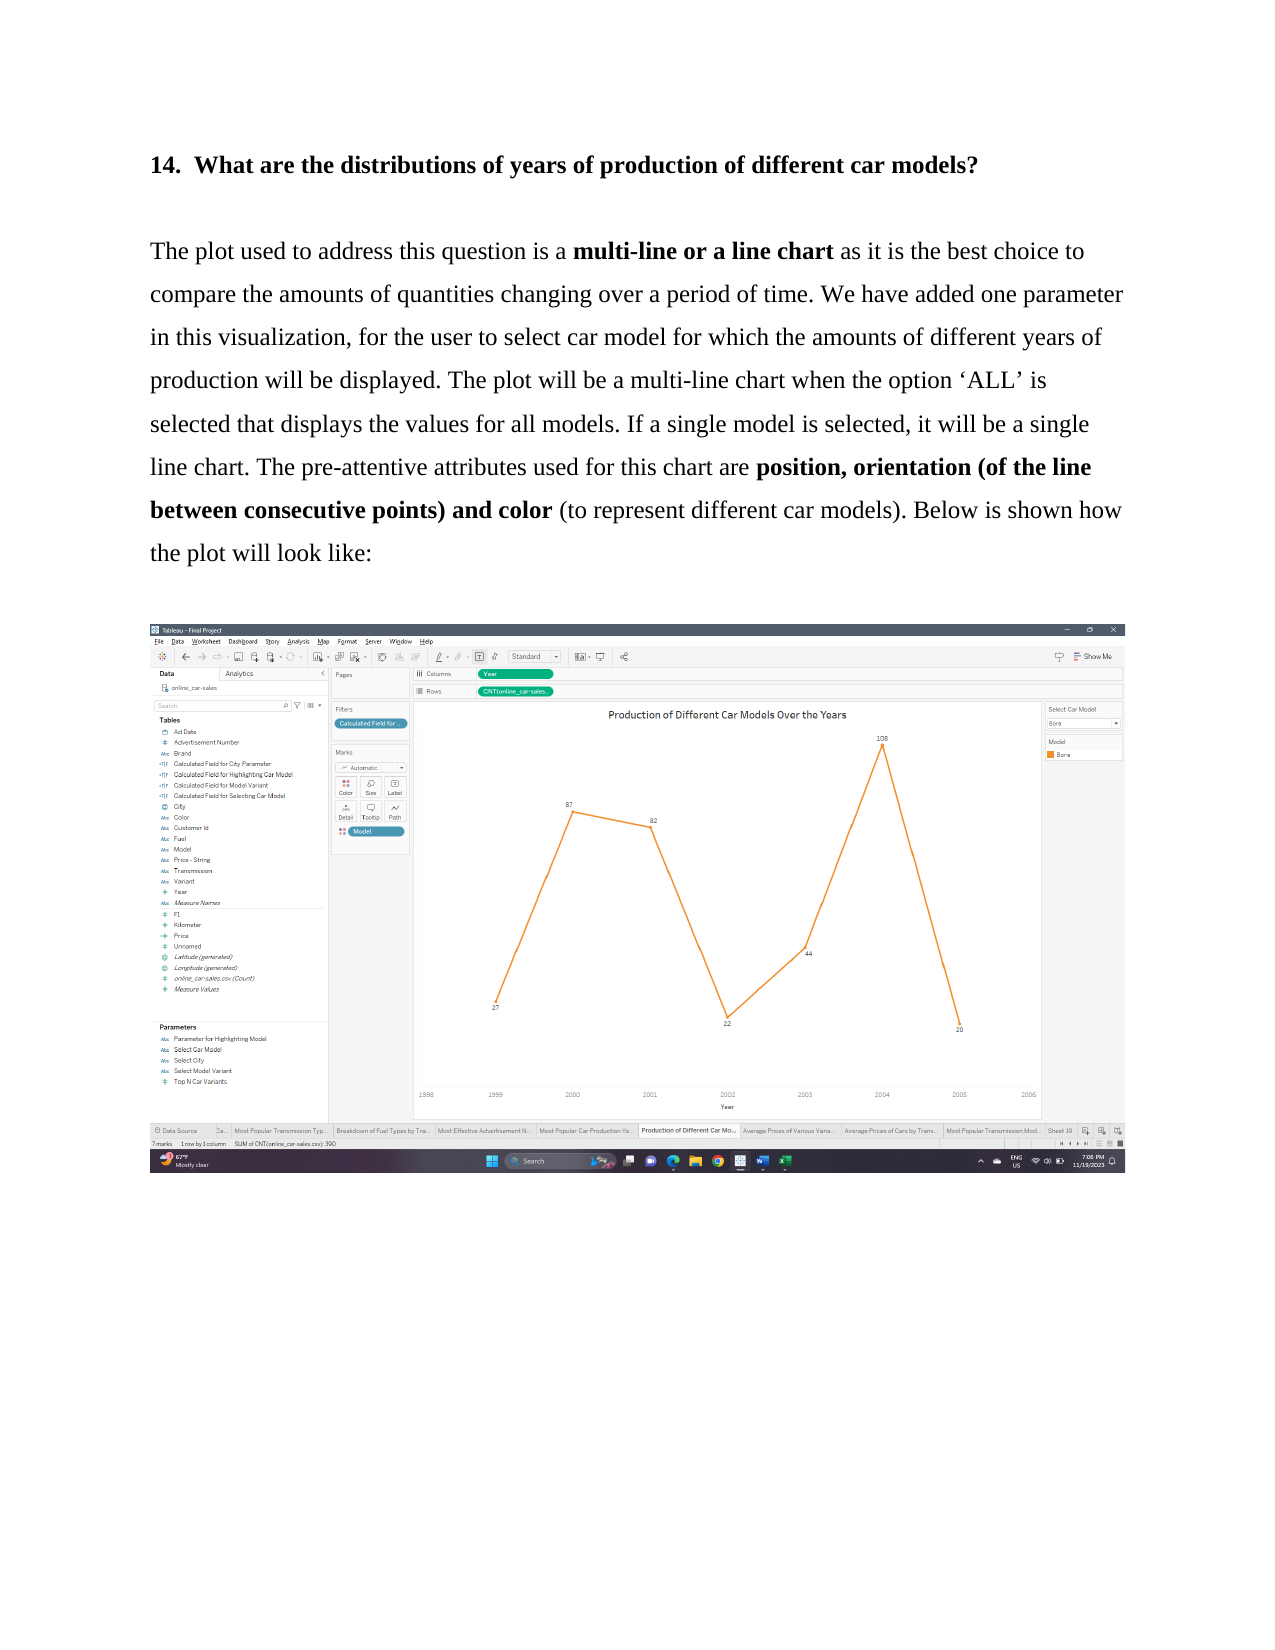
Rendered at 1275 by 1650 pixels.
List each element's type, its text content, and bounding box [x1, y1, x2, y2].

picture [150, 624, 1125, 1173]
text The plot used to address this question is a multi-line or a line chart as it is the best choice to compare the amounts of quantities changing over a period of time. We have added one parameter in this visualization, for the user to select car model for which the amounts of different years of production will be displayed. The plot will be a multi-line chart when the option ‘ALL’ is selected that displays the values for all models. If a single model is selected, it will be a single line chart. The pre-attentive attributes used for this chart are position, orientation (of the line between consecutive points) and color (to represent different car models). Below is shown how the plot will look like: [150, 236, 1125, 567]
list What are the distributions of years of production of different car models? [150, 150, 1125, 179]
